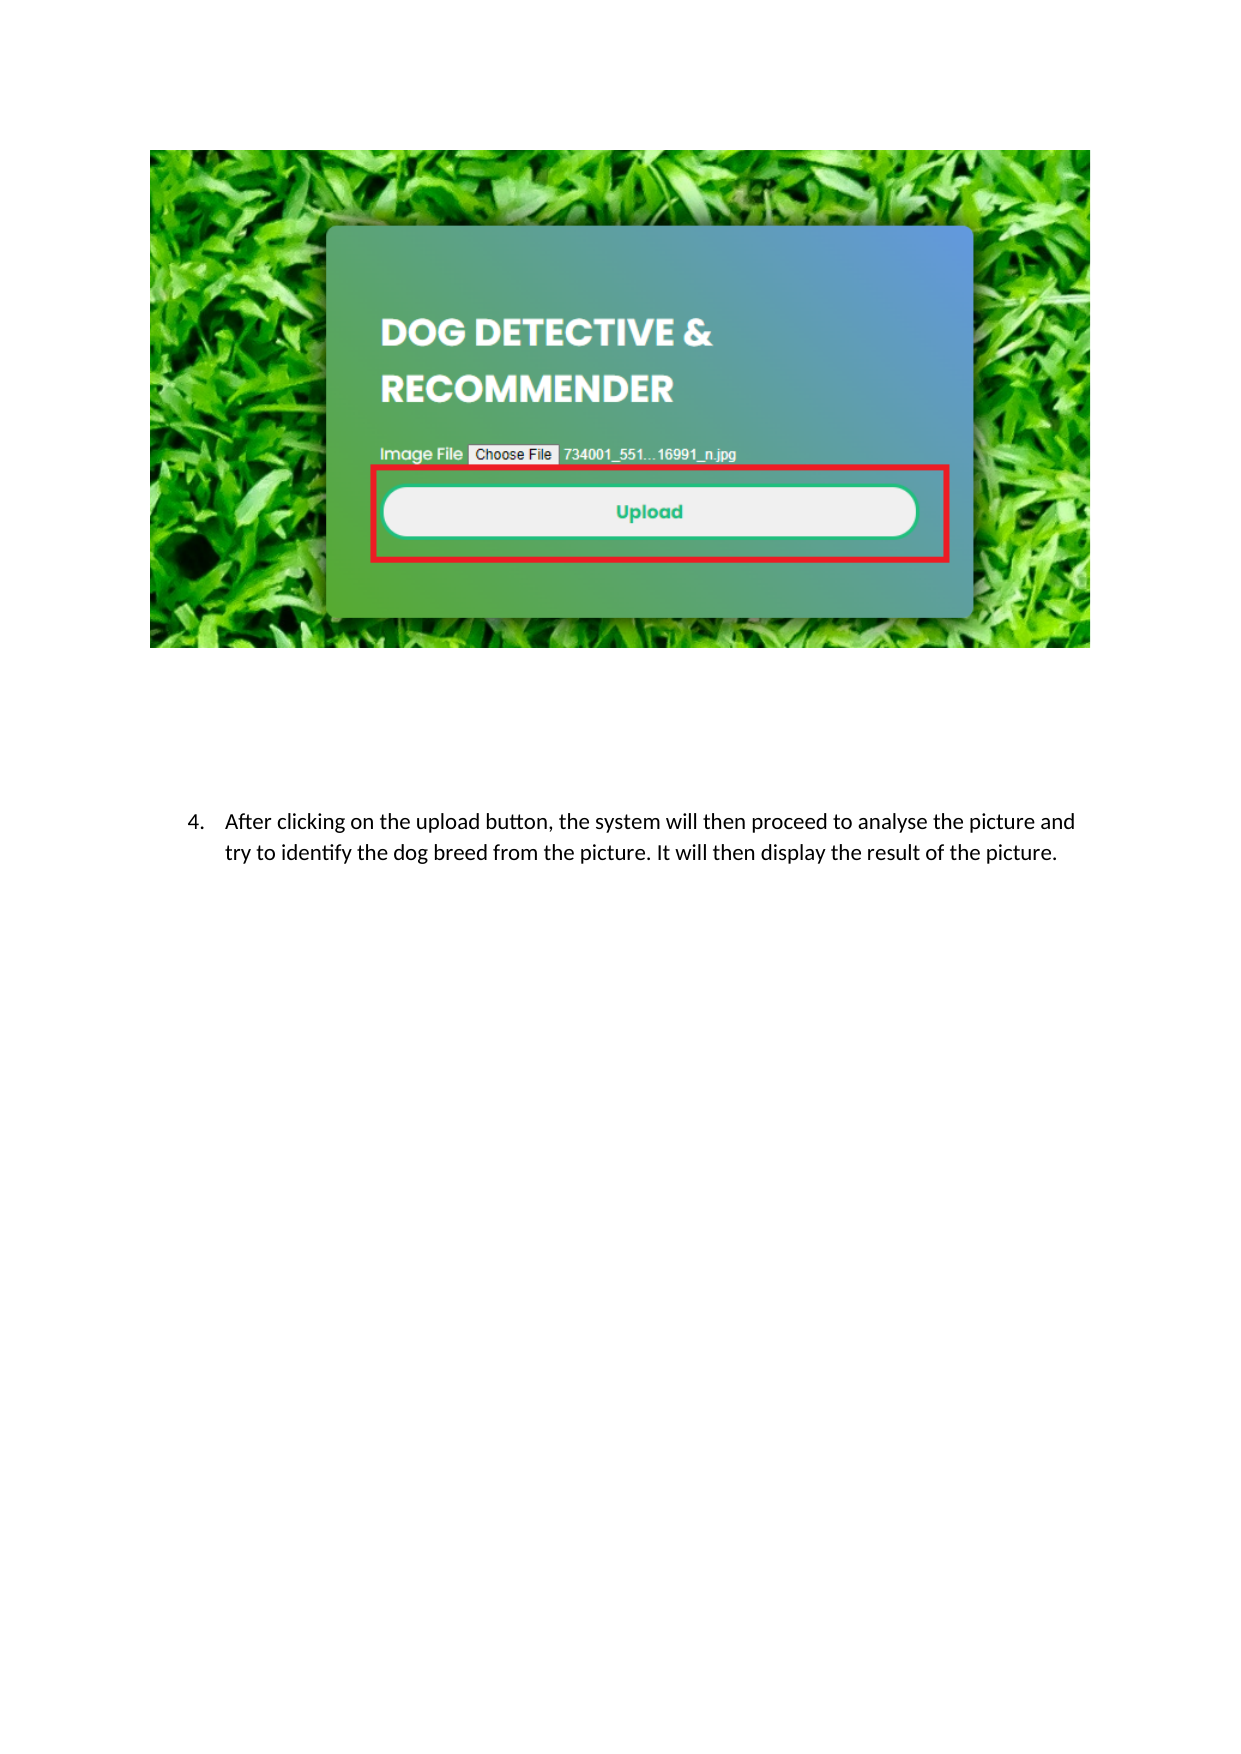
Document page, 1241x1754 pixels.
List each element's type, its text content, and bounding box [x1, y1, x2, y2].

picture [150, 150, 1091, 648]
list After clicking on the upload button, the system will then proceed to analyse the picture and try to identify the dog breed from the picture. It will then display the result of the picture. [187, 807, 1090, 866]
